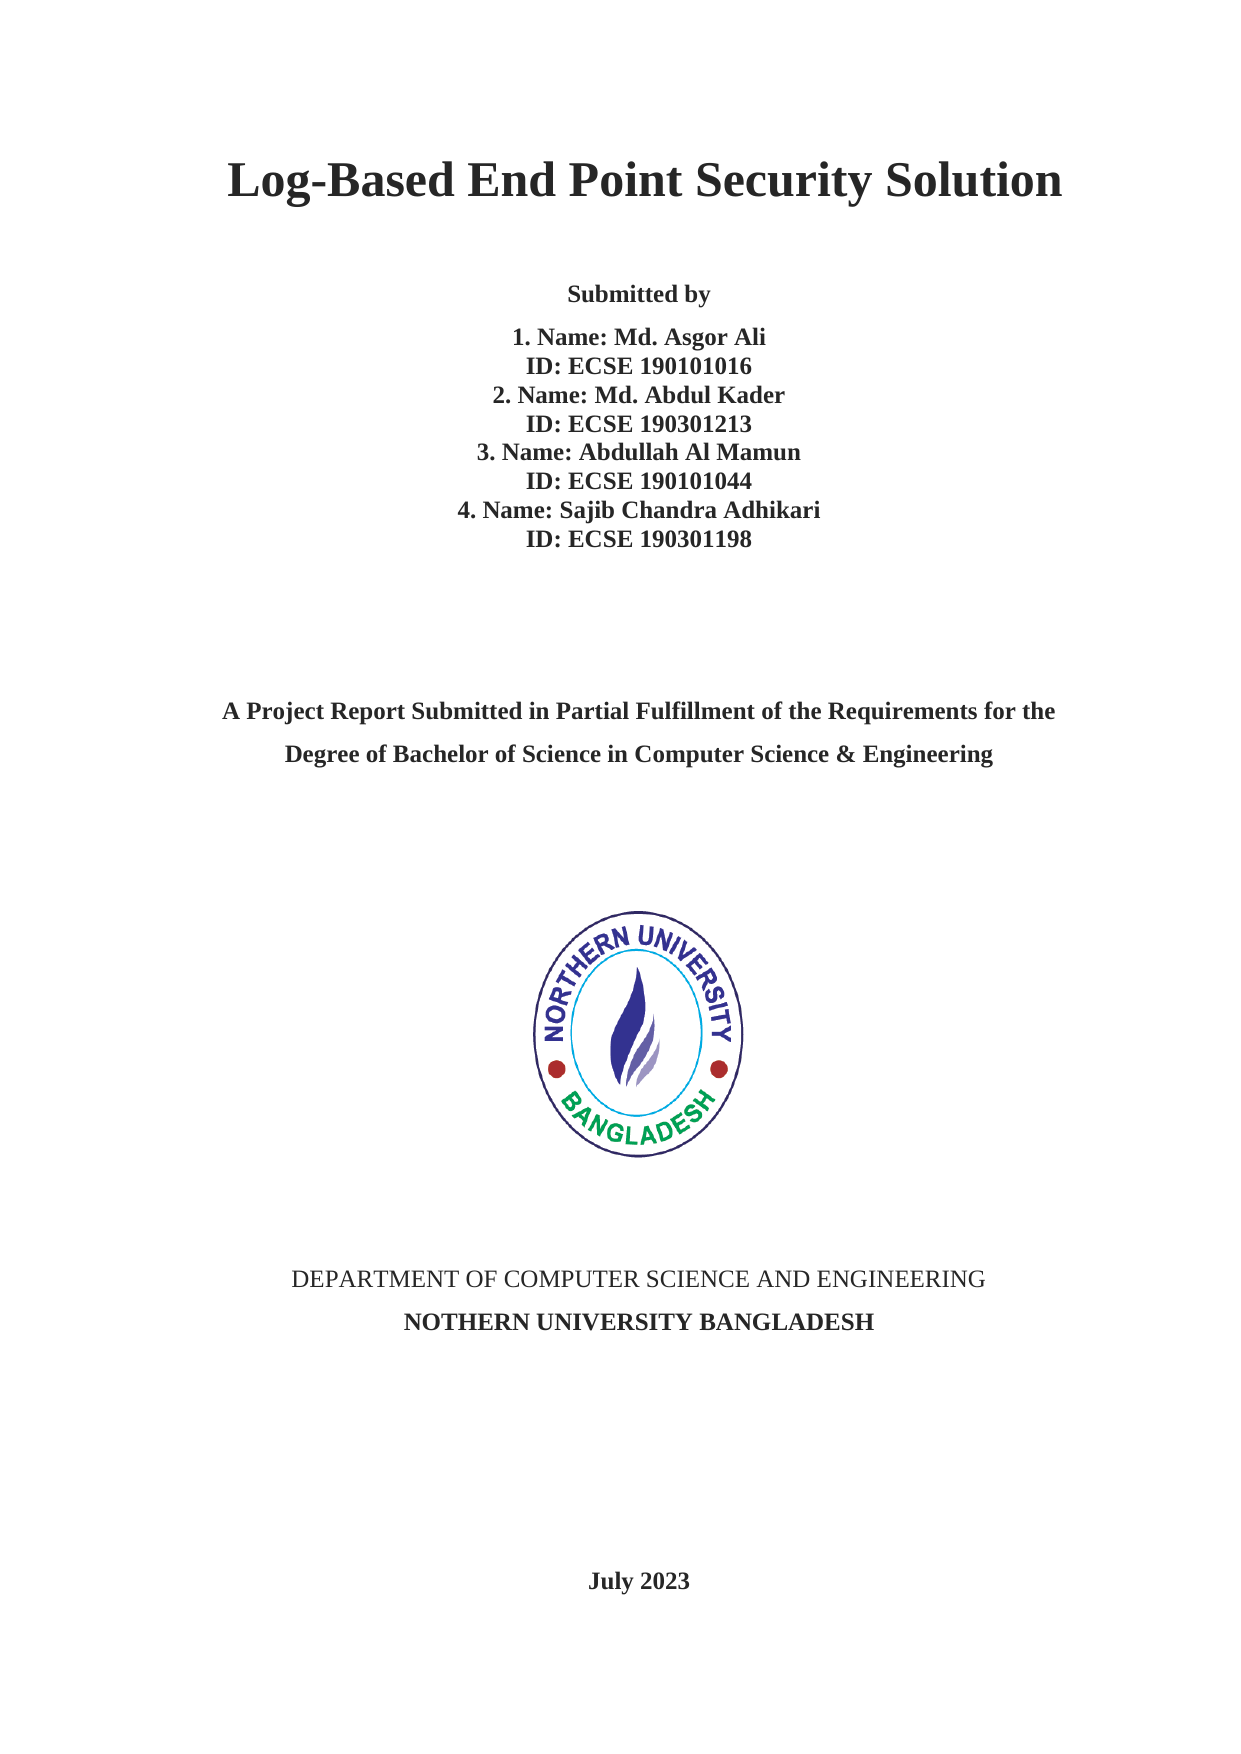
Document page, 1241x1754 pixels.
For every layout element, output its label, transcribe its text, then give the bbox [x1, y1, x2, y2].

text 2. Name: Md. Abdul Kader [187, 380, 1090, 409]
text A Project Report Submitted in Partial Fulfillment of the Requirements for the Degree of Bachelor of Science in Computer Science & Engineering [187, 696, 1090, 768]
text July 2023 [187, 1566, 1090, 1595]
text ID: ECSE 190101016 [187, 351, 1090, 380]
text ID: ECSE 190101044 [187, 466, 1090, 495]
text 3. Name: Abdullah Al Mamun [187, 437, 1090, 466]
text ID: ECSE 190301198 [187, 524, 1090, 552]
text NOTHERN UNIVERSITY BANGLADESH [187, 1307, 1090, 1336]
text Submitted by [187, 279, 1090, 308]
text 4. Name: Sajib Chandra Adhikari [187, 495, 1090, 524]
text 1. Name: Md. Asgor Ali [187, 322, 1090, 351]
text ID: ECSE 190301213 [187, 409, 1090, 437]
text DEPARTMENT OF COMPUTER SCIENCE AND ENGINEERING [187, 1264, 1090, 1293]
text Log-Based End Point Security Solution [187, 150, 1090, 207]
picture [416, 911, 862, 1165]
